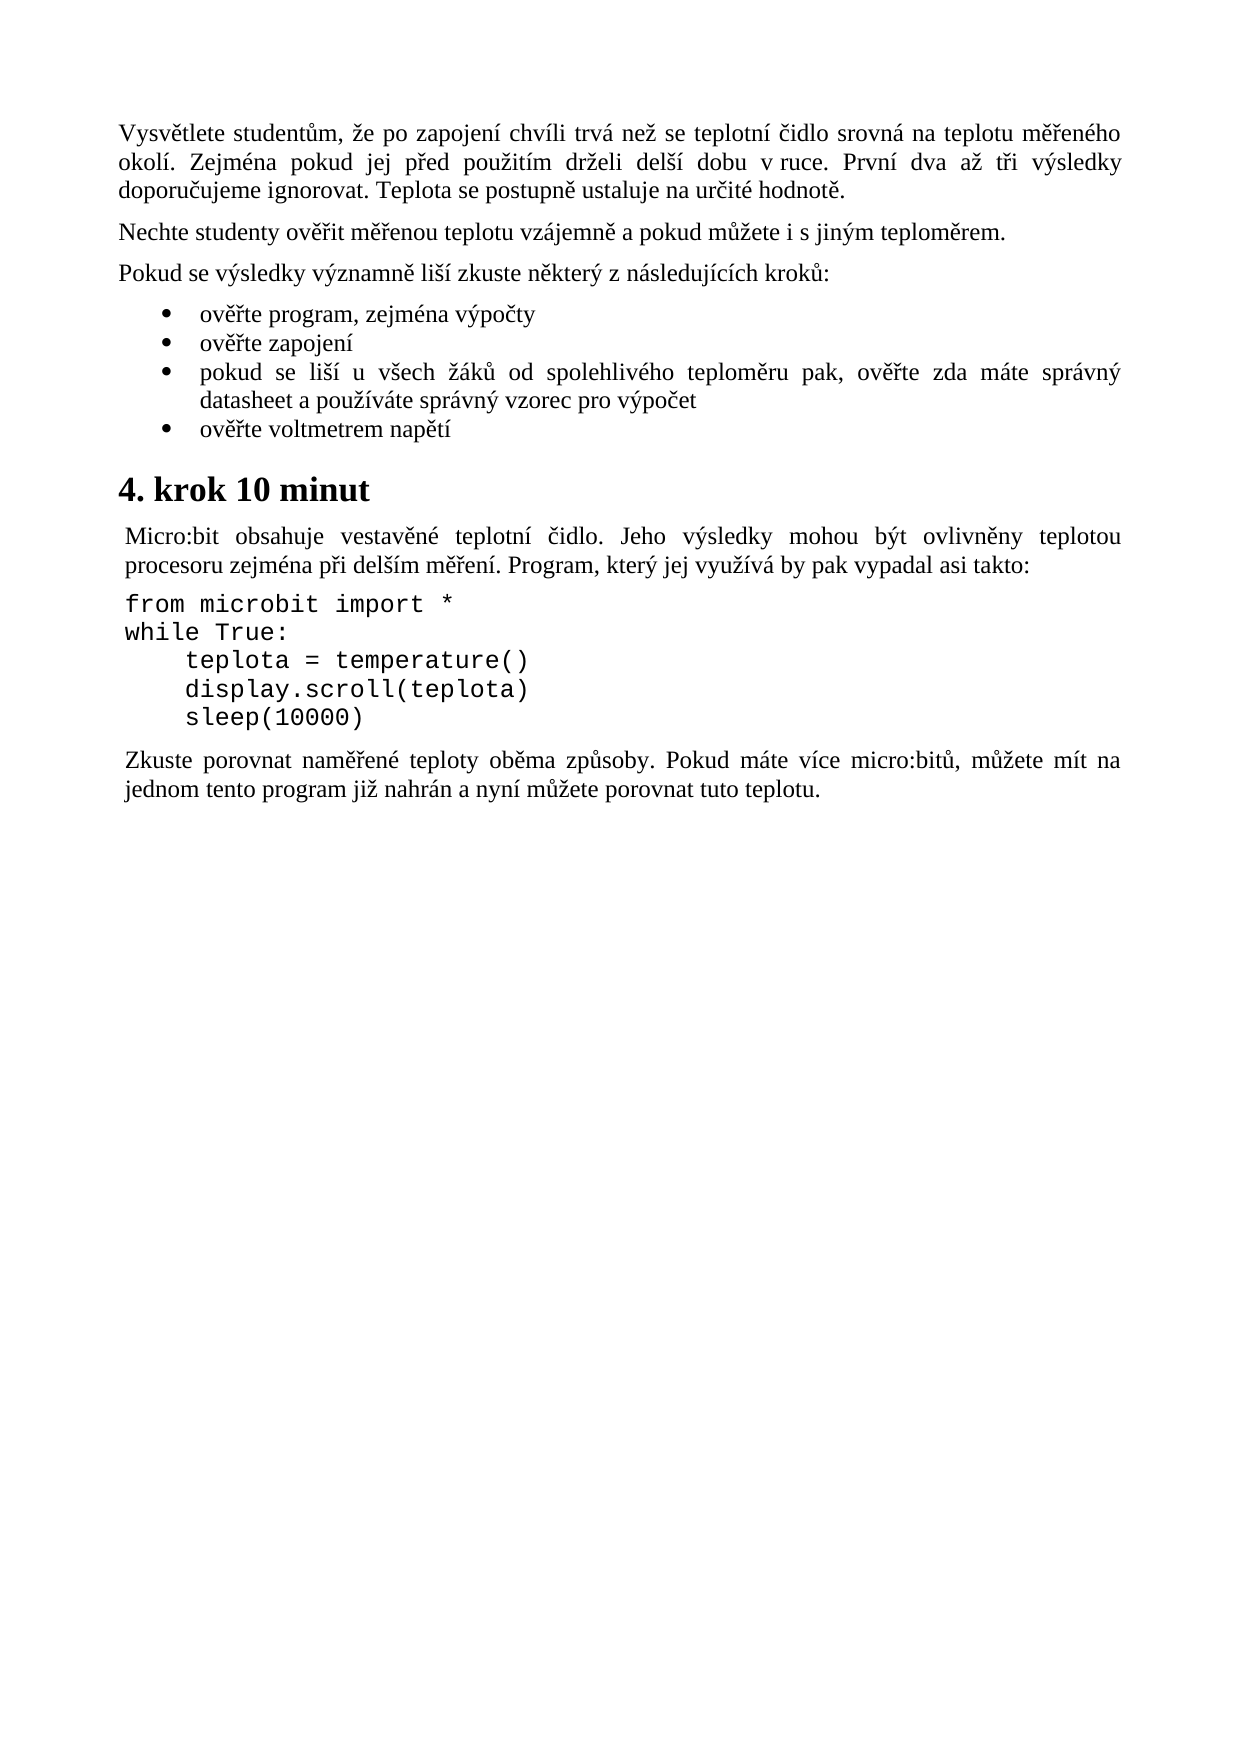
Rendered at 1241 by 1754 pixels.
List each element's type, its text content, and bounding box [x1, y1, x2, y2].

subtitle 4. krok 10 minut [118, 468, 1122, 509]
list ověřte zapojení [162, 328, 1122, 357]
list pokud se liší u všech žáků od spolehlivého teploměru pak, ověřte zda máte správný datasheet a používáte správný vzorec pro výpočet [162, 357, 1122, 414]
list ověřte voltmetrem napětí [162, 414, 1122, 443]
list ověřte program, zejména výpočty [162, 299, 1122, 328]
text Micro:bit obsahuje vestavěné teplotní čidlo. Jeho výsledky mohou být ovlivněny teplotou procesoru zejména při delším měření. Program, který jej využívá by pak vypadal asi takto: [124, 521, 1122, 579]
text Vysvětlete studentům, že po zapojení chvíli trvá než se teplotní čidlo srovná na teplotu měřeného okolí. Zejména pokud jej před použitím drželi delší dobu v ruce. První dva až tři výsledky doporučujeme ignorovat. Teplota se postupně ustaluje na určité hodnotě. [118, 118, 1122, 204]
text Zkuste porovnat naměřené teploty oběma způsoby. Pokud máte více micro:bitů, můžete mít na jednom tento program již nahrán a nyní můžete porovnat tuto teplotu. [124, 746, 1122, 803]
text while True: [124, 620, 1122, 648]
text display.scroll(teplota) [124, 676, 1122, 705]
text teplota = temperature() [124, 648, 1122, 676]
text Nechte studenty ověřit měřenou teplotu vzájemně a pokud můžete i s jiným teploměrem. [118, 217, 1122, 246]
text ﻿from microbit import * [124, 591, 1122, 620]
text sleep(10000) [124, 705, 1122, 733]
text Pokud se výsledky významně liší zkuste některý z následujících kroků: [118, 258, 1122, 287]
